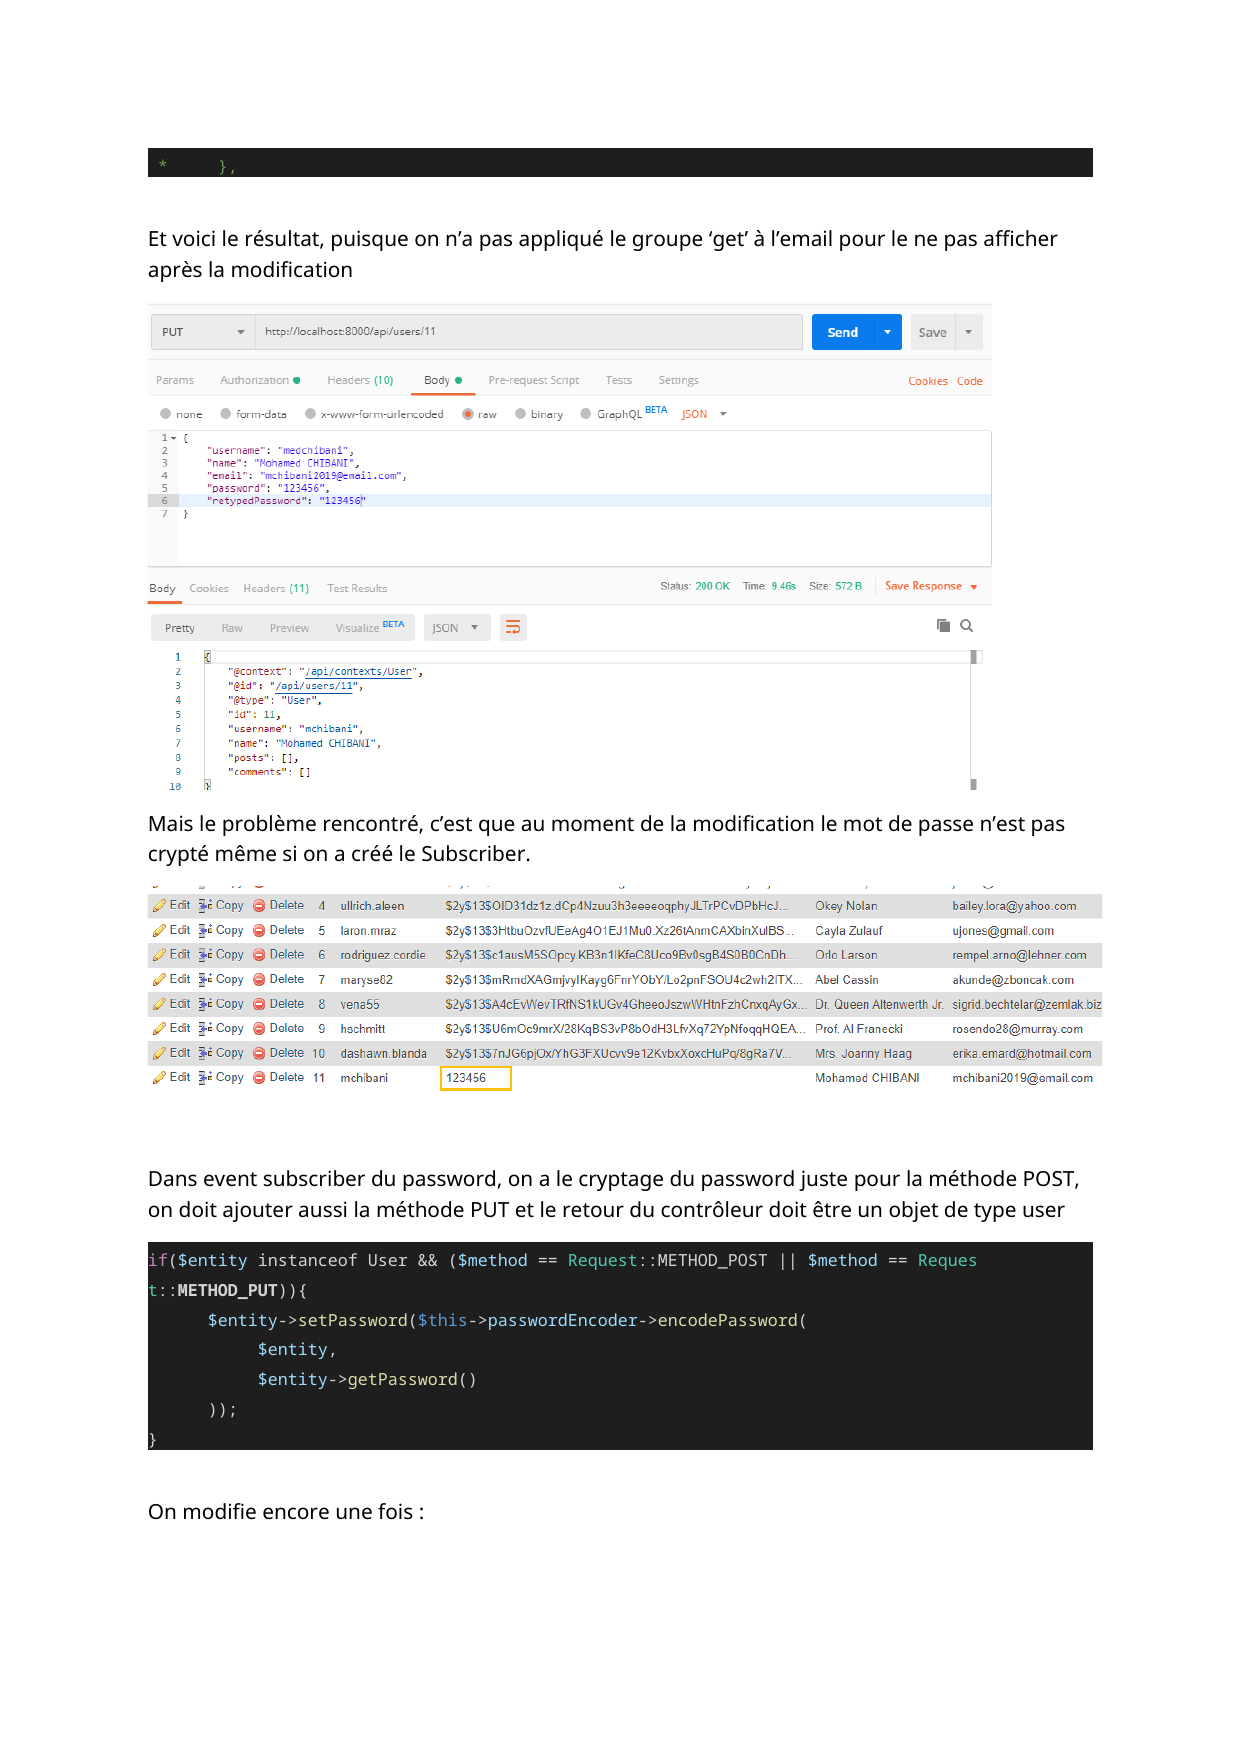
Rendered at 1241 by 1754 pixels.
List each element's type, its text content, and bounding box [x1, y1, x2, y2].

text * }, [148, 148, 1093, 177]
picture [147, 886, 1103, 1098]
text Dans event subscriber du password, on a le cryptage du password juste pour la méthode POST, on doit ajouter aussi la méthode PUT et le retour du contrôleur doit être un objet de type user [148, 1164, 1093, 1223]
text $entity->getPassword() [148, 1361, 1093, 1390]
text On modifie encore une fois : [148, 1497, 1093, 1526]
text Et voici le résultat, puisque on n’a pas appliqué le groupe ‘get’ à l’email pour le ne pas afficher après la modification [148, 224, 1093, 284]
text Mais le problème rencontré, c’est que au moment de la modification le mot de passe n’est pas crypté même si on a créé le Subscriber. [148, 809, 1093, 868]
text )); [148, 1390, 1093, 1420]
text if($entity instanceof User && ($method == Request::METHOD_POST || $method == Request::METHOD_PUT)){ [148, 1242, 1093, 1301]
text } [148, 1420, 1093, 1450]
picture [147, 302, 994, 790]
text $entity, [148, 1331, 1093, 1361]
text $entity->setPassword($this->passwordEncoder->encodePassword( [148, 1301, 1093, 1331]
